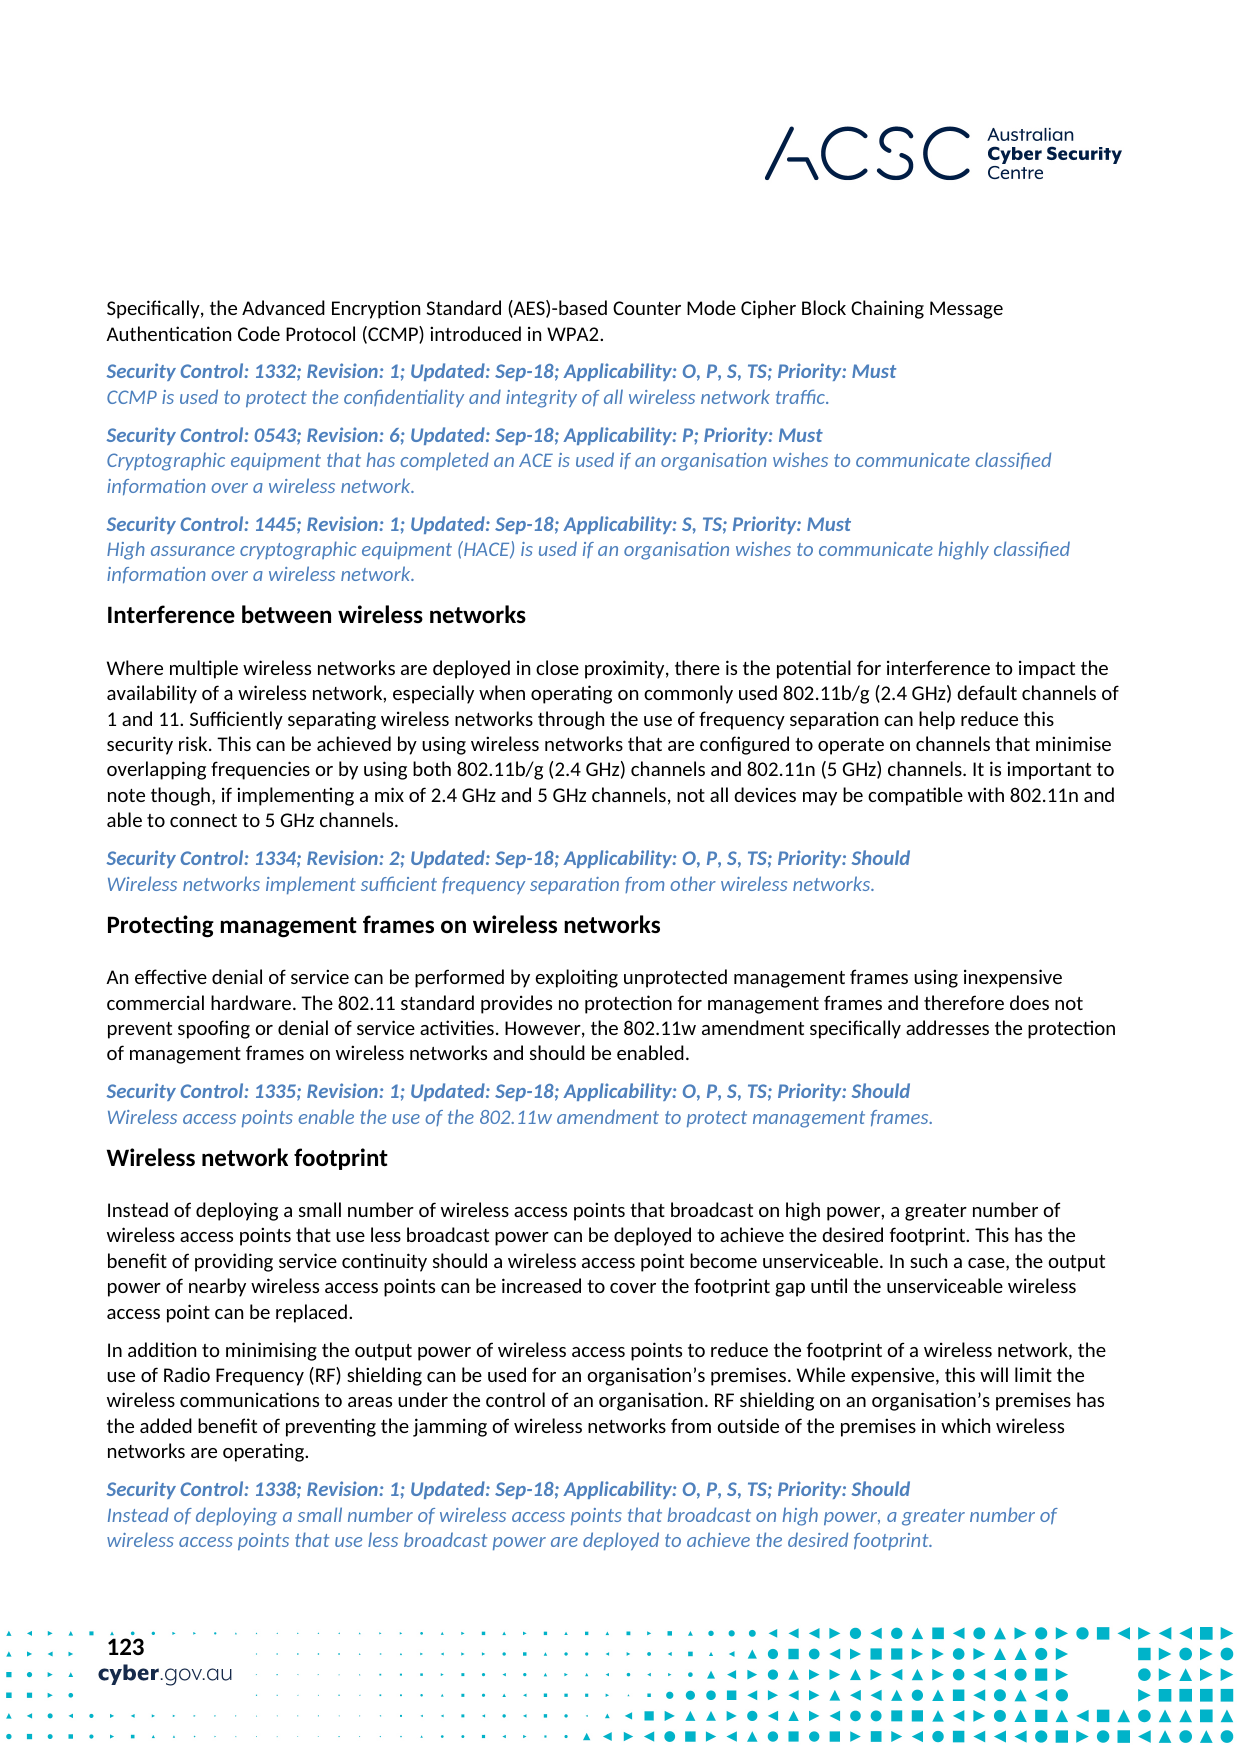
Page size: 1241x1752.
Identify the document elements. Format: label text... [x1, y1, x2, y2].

picture [0, 1624, 1237, 1747]
text Instead of deploying a small number of wireless access points that broadcast on high power, a greater number of wireless access points that use less broadcast power can be deployed to achieve the desired footprint. This has the benefit of providing service continuity should a wireless access point become unserviceable. In such a case, the output power of nearby wireless access points can be increased to cover the footprint gap until the unserviceable wireless access point can be replaced. [106, 1197, 1122, 1324]
text Where multiple wireless networks are deployed in close proximity, there is the potential for interference to impact the availability of a wireless network, especially when operating on commonly used 802.11b/g (2.4 GHz) default channels of 1 and 11. Sufficiently separating wireless networks through the use of frequency separation can help reduce this security risk. This can be achieved by using wireless networks that are configured to operate on channels that minimise overlapping frequencies or by using both 802.11b/g (2.4 GHz) channels and 802.11n (5 GHz) channels. It is important to note though, if implementing a mix of 2.4 GHz and 5 GHz channels, not all devices may be compatible with 802.11n and able to connect to 5 GHz channels. [106, 655, 1122, 833]
subtitle Protecting management frames on wireless networks [106, 909, 1122, 939]
text Security Control: 1335; Revision: 1; Updated: Sep-18; Applicability: O, P, S, TS; Priority: Should Wireless access points enable the use of the 802.11w amendment to protect management frames. [106, 1078, 1122, 1129]
picture [0, 0, 1240, 317]
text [106, 295, 1122, 346]
text In addition to minimising the output power of wireless access points to reduce the footprint of a wireless network, the use of Radio Frequency (RF) shielding can be used for an organisation’s premises. While expensive, this will limit the wireless communications to areas under the control of an organisation. RF shielding on an organisation’s premises has the added benefit of preventing the jamming of wireless networks from outside of the premises in which wireless networks are operating. [106, 1337, 1122, 1464]
text Security Control: 0543; Revision: 6; Updated: Sep-18; Applicability: P; Priority: Must Cryptographic equipment that has completed an ACE is used if an organisation wishes to communicate classified information over a wireless network. [106, 422, 1122, 498]
text Security Control: 1338; Revision: 1; Updated: Sep-18; Applicability: O, P, S, TS; Priority: Should Instead of deploying a small number of wireless access points that broadcast on high power, a greater number of wireless access points that use less broadcast power are deployed to achieve the desired footprint. [106, 1476, 1122, 1553]
text Security Control: 1332; Revision: 1; Updated: Sep-18; Applicability: O, P, S, TS; Priority: Must CCMP is used to protect the confidentiality and integrity of all wireless network traffic. [106, 359, 1122, 409]
text Security Control: 1445; Revision: 1; Updated: Sep-18; Applicability: S, TS; Priority: Must High assurance cryptographic equipment (HACE) is used if an organisation wishes to communicate highly classified information over a wireless network. [106, 511, 1122, 587]
subtitle Wireless network footprint [106, 1142, 1122, 1172]
text Security Control: 1334; Revision: 2; Updated: Sep-18; Applicability: O, P, S, TS; Priority: Should Wireless networks implement sufficient frequency separation from other wireless networks. [106, 845, 1122, 896]
subtitle Interference between wireless networks [106, 599, 1122, 630]
text An effective denial of service can be performed by exploiting unprotected management frames using inexpensive commercial hardware. The 802.11 standard provides no protection for management frames and therefore does not prevent spoofing or denial of service activities. However, the 802.11w amendment specifically addresses the protection of management frames on wireless networks and should be enabled. [106, 964, 1122, 1066]
